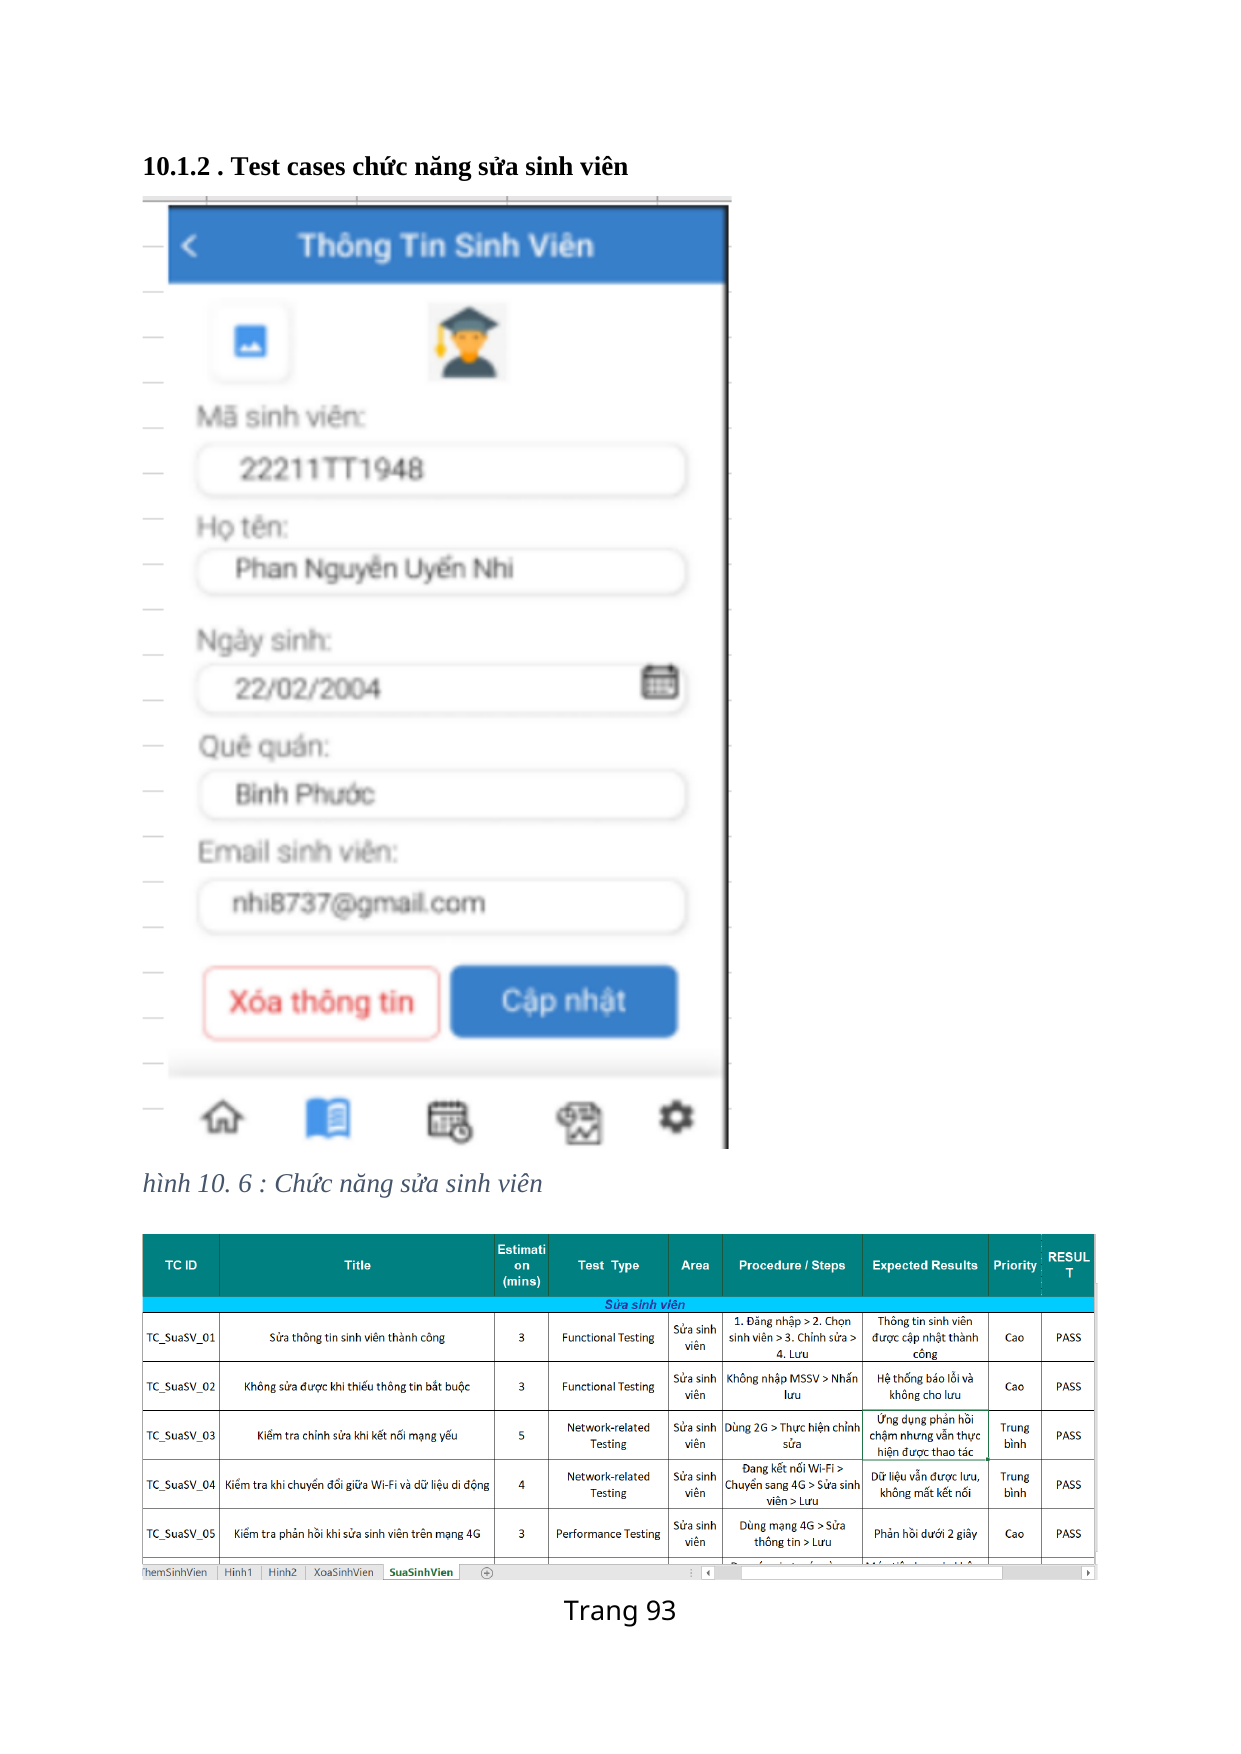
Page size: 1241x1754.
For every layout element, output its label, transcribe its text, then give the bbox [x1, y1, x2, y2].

subtitle 10.1.2 . Test cases chức năng sửa sinh viên [142, 150, 1098, 181]
text hình 10. 6 : Chức năng sửa sinh viên [142, 1167, 1098, 1198]
picture [142, 1234, 1098, 1580]
picture [142, 196, 732, 1149]
